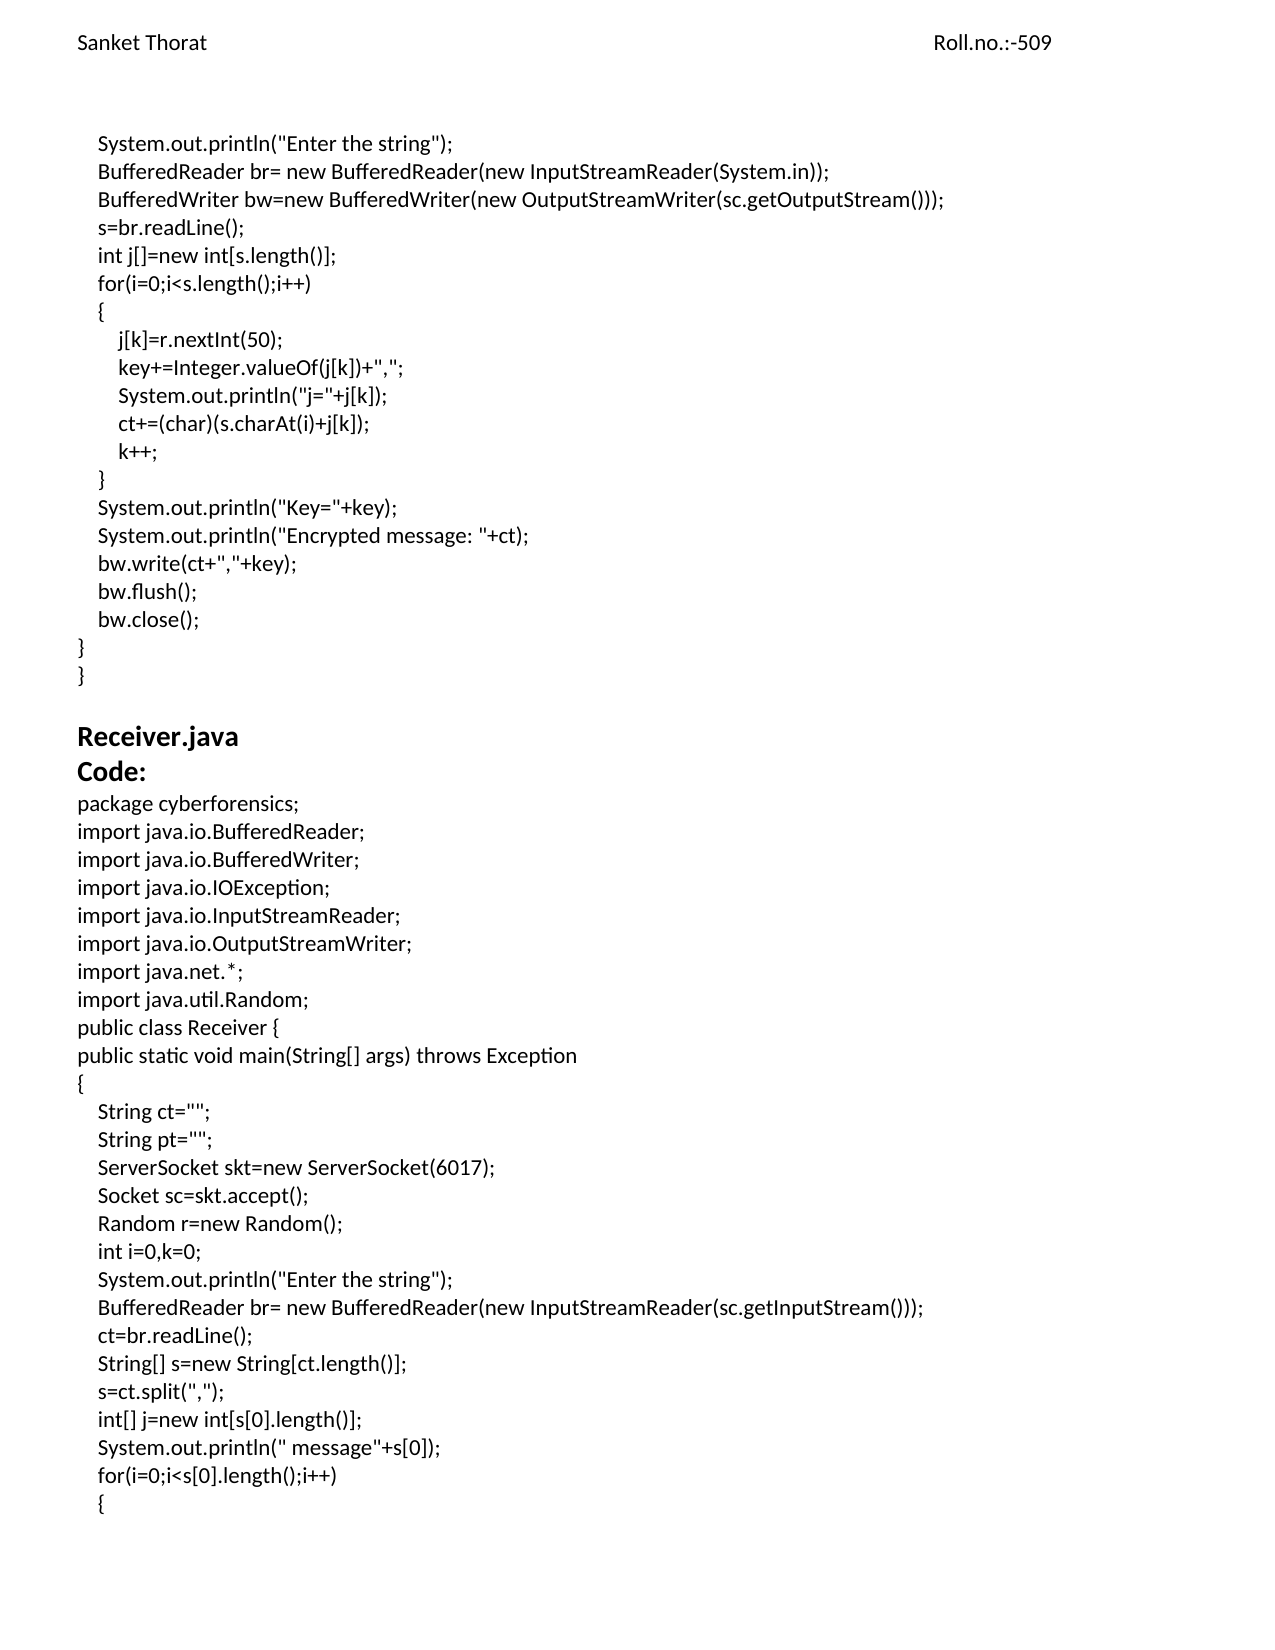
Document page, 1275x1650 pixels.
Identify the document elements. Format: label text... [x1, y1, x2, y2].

text int[] j=new int[s[0].length()]; [77, 1405, 1194, 1433]
text public class Receiver { [77, 1013, 1194, 1041]
text { [77, 1489, 1194, 1517]
text { [77, 297, 1194, 325]
text s=ct.split(","); [77, 1377, 1194, 1405]
text for(i=0;i<s.length();i++) [77, 269, 1194, 297]
text public static void main(String[] args) throws Exception [77, 1041, 1194, 1069]
text BufferedReader br= new BufferedReader(new InputStreamReader(System.in)); [77, 157, 1194, 185]
text import java.io.BufferedWriter; [77, 845, 1194, 873]
text bw.close(); [77, 606, 1194, 633]
text System.out.println("Key="+key); [77, 493, 1194, 521]
text ct=br.readLine(); [77, 1321, 1194, 1349]
text System.out.println("Enter the string"); [77, 1265, 1194, 1293]
text BufferedReader br= new BufferedReader(new InputStreamReader(sc.getInputStream())); [77, 1293, 1194, 1321]
text } [77, 633, 1194, 662]
text int j[]=new int[s.length()]; [77, 241, 1194, 269]
text s=br.readLine(); [77, 213, 1194, 241]
text j[k]=r.nextInt(50); [77, 325, 1194, 353]
text Receiver.java [77, 718, 1194, 753]
text String[] s=new String[ct.length()]; [77, 1349, 1194, 1377]
text System.out.println("Enter the string"); [77, 129, 1194, 157]
text Socket sc=skt.accept(); [77, 1181, 1194, 1209]
text Code: [77, 753, 1194, 789]
text for(i=0;i<s[0].length();i++) [77, 1461, 1194, 1489]
text System.out.println("Encrypted message: "+ct); [77, 521, 1194, 549]
text key+=Integer.valueOf(j[k])+","; [77, 353, 1194, 381]
text } [77, 465, 1194, 493]
text k++; [77, 437, 1194, 465]
text System.out.println(" message"+s[0]); [77, 1433, 1194, 1461]
text import java.io.InputStreamReader; [77, 901, 1194, 929]
text { [77, 1069, 1194, 1097]
text import java.io.IOException; [77, 873, 1194, 901]
text import java.io.BufferedReader; [77, 817, 1194, 845]
text String pt=""; [77, 1125, 1194, 1153]
text } [77, 662, 1194, 689]
text String ct=""; [77, 1097, 1194, 1125]
text ct+=(char)(s.charAt(i)+j[k]); [77, 409, 1194, 437]
text import java.io.OutputStreamWriter; [77, 929, 1194, 957]
text Random r=new Random(); [77, 1209, 1194, 1237]
text ServerSocket skt=new ServerSocket(6017); [77, 1153, 1194, 1181]
text bw.write(ct+","+key); [77, 549, 1194, 577]
text import java.net.*; [77, 957, 1194, 985]
text import java.util.Random; [77, 985, 1194, 1013]
text bw.flush(); [77, 577, 1194, 606]
text package cyberforensics; [77, 789, 1194, 817]
text System.out.println("j="+j[k]); [77, 381, 1194, 409]
text BufferedWriter bw=new BufferedWriter(new OutputStreamWriter(sc.getOutputStream())); [77, 185, 1194, 213]
text int i=0,k=0; [77, 1237, 1194, 1265]
